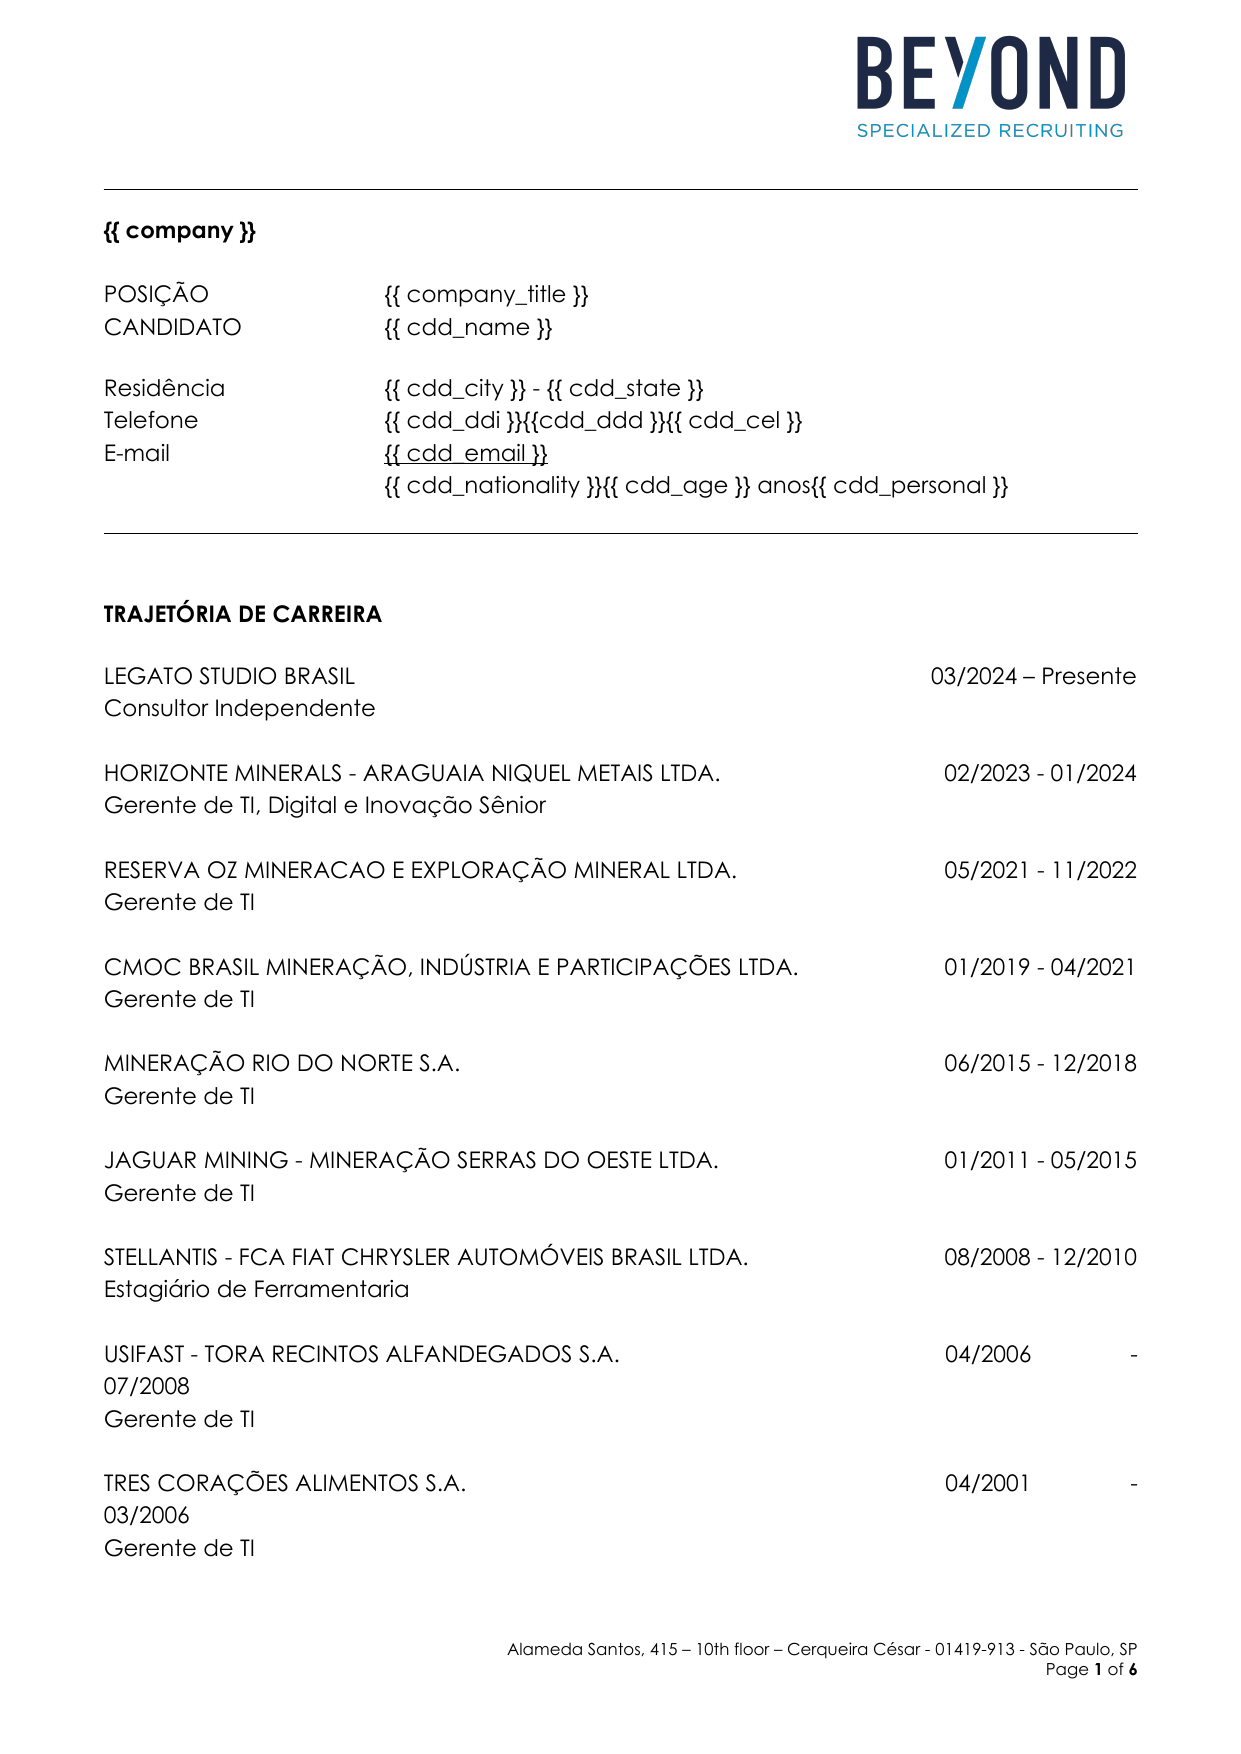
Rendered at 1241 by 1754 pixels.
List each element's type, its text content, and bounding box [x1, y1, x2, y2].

text Consultor Independente [103, 693, 1138, 722]
text RESERVA OZ MINERACAO E EXPLORAÇÃO MINERAL LTDA. 05/2021 - 11/2022 [103, 855, 1138, 883]
text {{ cdd_nationality }}{{ cdd_age }} anos{{ cdd_personal }} [103, 470, 1138, 498]
text TRES CORAÇÕES ALIMENTOS S.A. 04/2001 - 03/2006 [103, 1468, 1138, 1529]
text Gerente de TI [103, 1081, 1138, 1109]
text Gerente de TI [103, 1404, 1138, 1432]
text CANDIDATO {{ cdd_name }} [103, 312, 1138, 340]
text LEGATO STUDIO BRASIL 03/2024 – Presente [103, 661, 1138, 689]
text Gerente de TI [103, 1533, 1138, 1561]
text Gerente de TI [103, 984, 1138, 1012]
text Residência {{ cdd_city }} - {{ cdd_state }} [103, 373, 1138, 402]
text MINERAÇÃO RIO DO NORTE S.A. 06/2015 - 12/2018 [103, 1049, 1138, 1077]
text USIFAST - TORA RECINTOS ALFANDEGADOS S.A. 04/2006 - 07/2008 [103, 1339, 1138, 1400]
text E-mail {{ cdd_email }} [103, 438, 1138, 466]
text Gerente de TI, Digital e Inovação Sênior [103, 790, 1138, 818]
text {{ company }} [103, 212, 1138, 243]
text CMOC BRASIL MINERAÇÃO, INDÚSTRIA E PARTICIPAÇÕES LTDA. 01/2019 - 04/2021 [103, 952, 1138, 980]
text TRAJETÓRIA DE CARREIRA [103, 600, 1138, 628]
text Gerente de TI [103, 1178, 1138, 1206]
text Estagiário de Ferramentaria [103, 1275, 1138, 1303]
text POSIÇÃO {{ company_title }} [103, 280, 1138, 308]
text JAGUAR MINING - MINERAÇÃO SERRAS DO OESTE LTDA. 01/2011 - 05/2015 [103, 1146, 1138, 1174]
text Telefone {{ cdd_ddi }}{{cdd_ddd }}{{ cdd_cel }} [103, 406, 1138, 434]
text STELLANTIS - FCA FIAT CHRYSLER AUTOMÓVEIS BRASIL LTDA. 08/2008 - 12/2010 [103, 1242, 1138, 1271]
text HORIZONTE MINERALS - ARAGUAIA NIQUEL METAIS LTDA. 02/2023 - 01/2024 [103, 758, 1138, 786]
picture [852, 28, 1127, 142]
text Gerente de TI [103, 887, 1138, 915]
